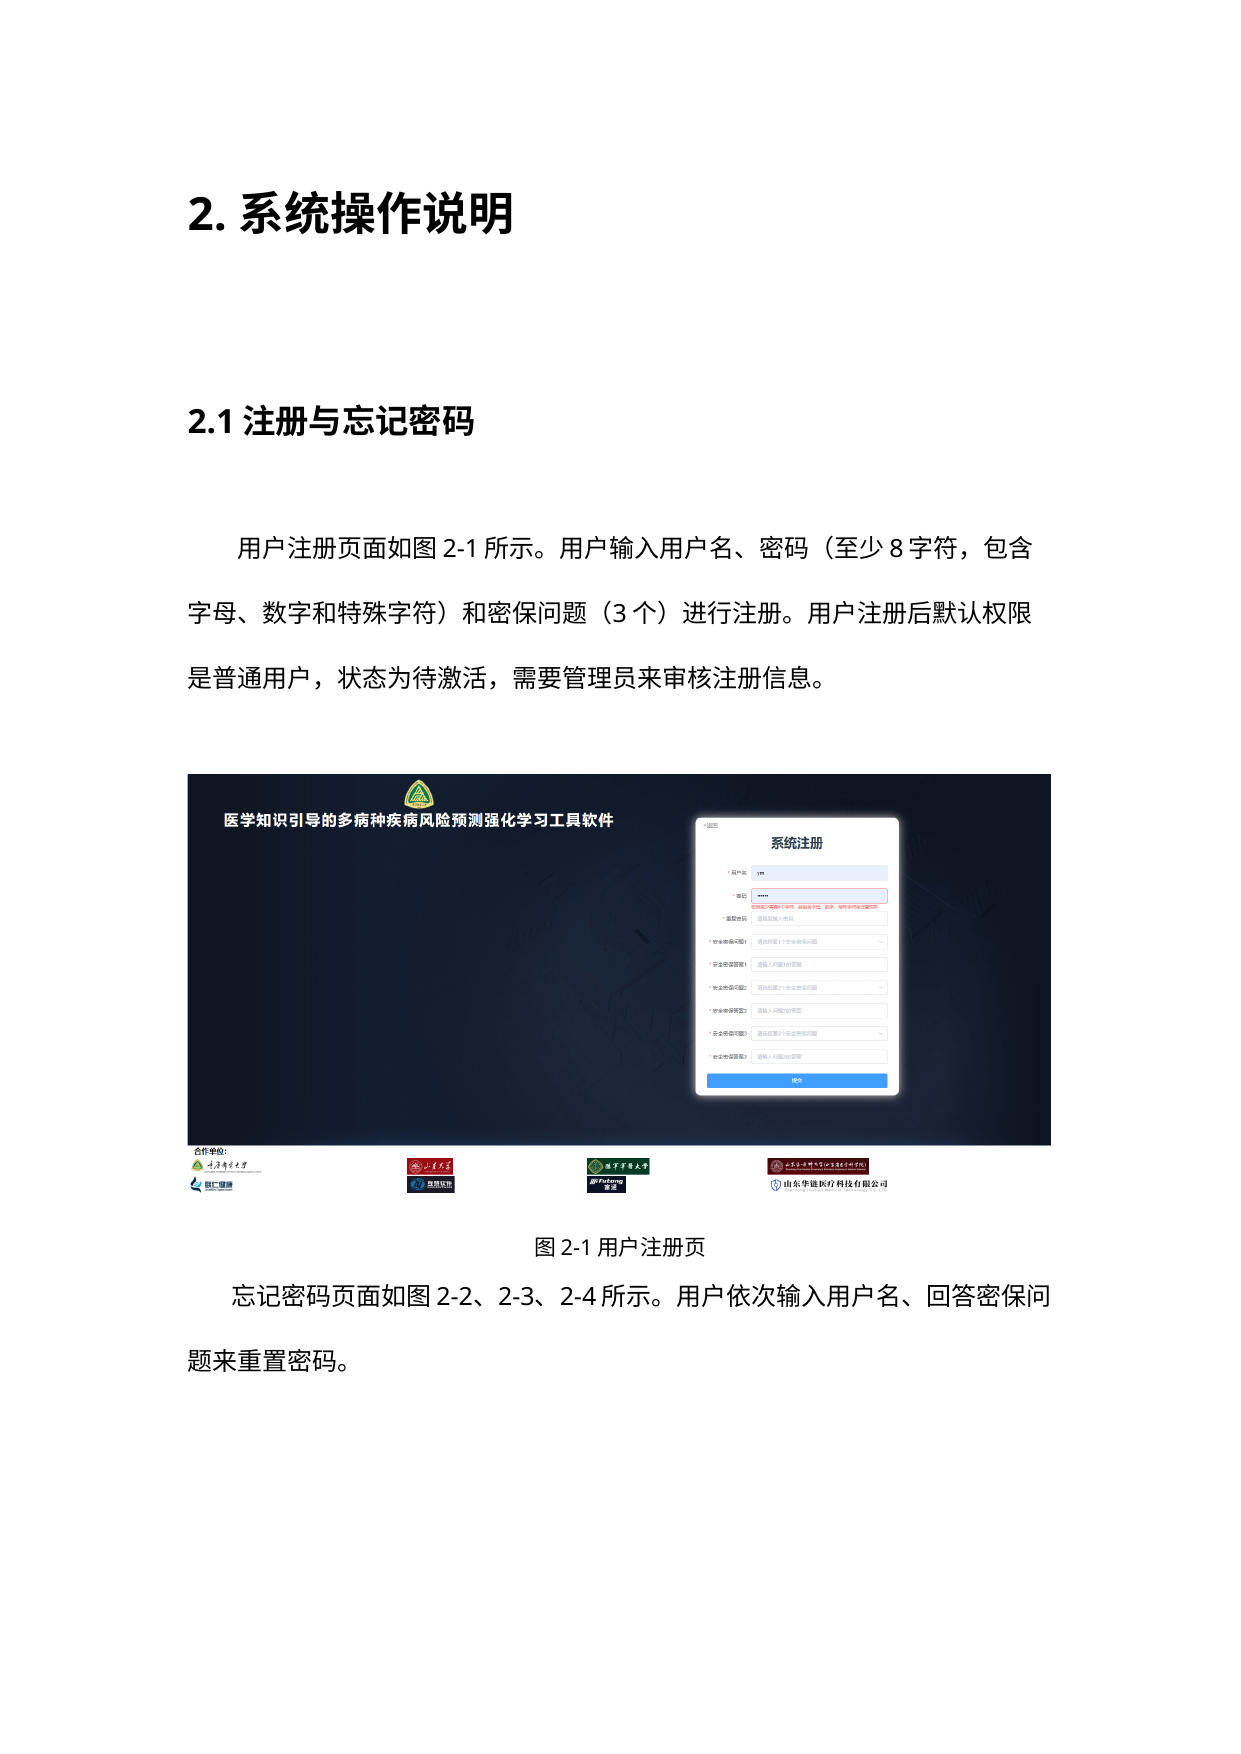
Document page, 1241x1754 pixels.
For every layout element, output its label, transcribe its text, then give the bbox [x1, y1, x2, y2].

subtitle 2.1注册与忘记密码 [187, 387, 1053, 452]
picture [187, 774, 1051, 1200]
text 忘记密码页面如图2-2、2-3、2-4所示。用户依次输入用户名、回答密保问题来重置密码。 [187, 1262, 1053, 1392]
text 图2-1用户注册页 [187, 1229, 1053, 1262]
subtitle 系统操作说明 [187, 162, 1053, 259]
list 用户注册页面如图2-1所示。用户输入用户名、密码（至少8字符，包含字母、数字和特殊字符）和密保问题（3个）进行注册。用户注册后默认权限是普通用户，状态为待激活，需要管理员来审核注册信息。 [187, 514, 1053, 709]
